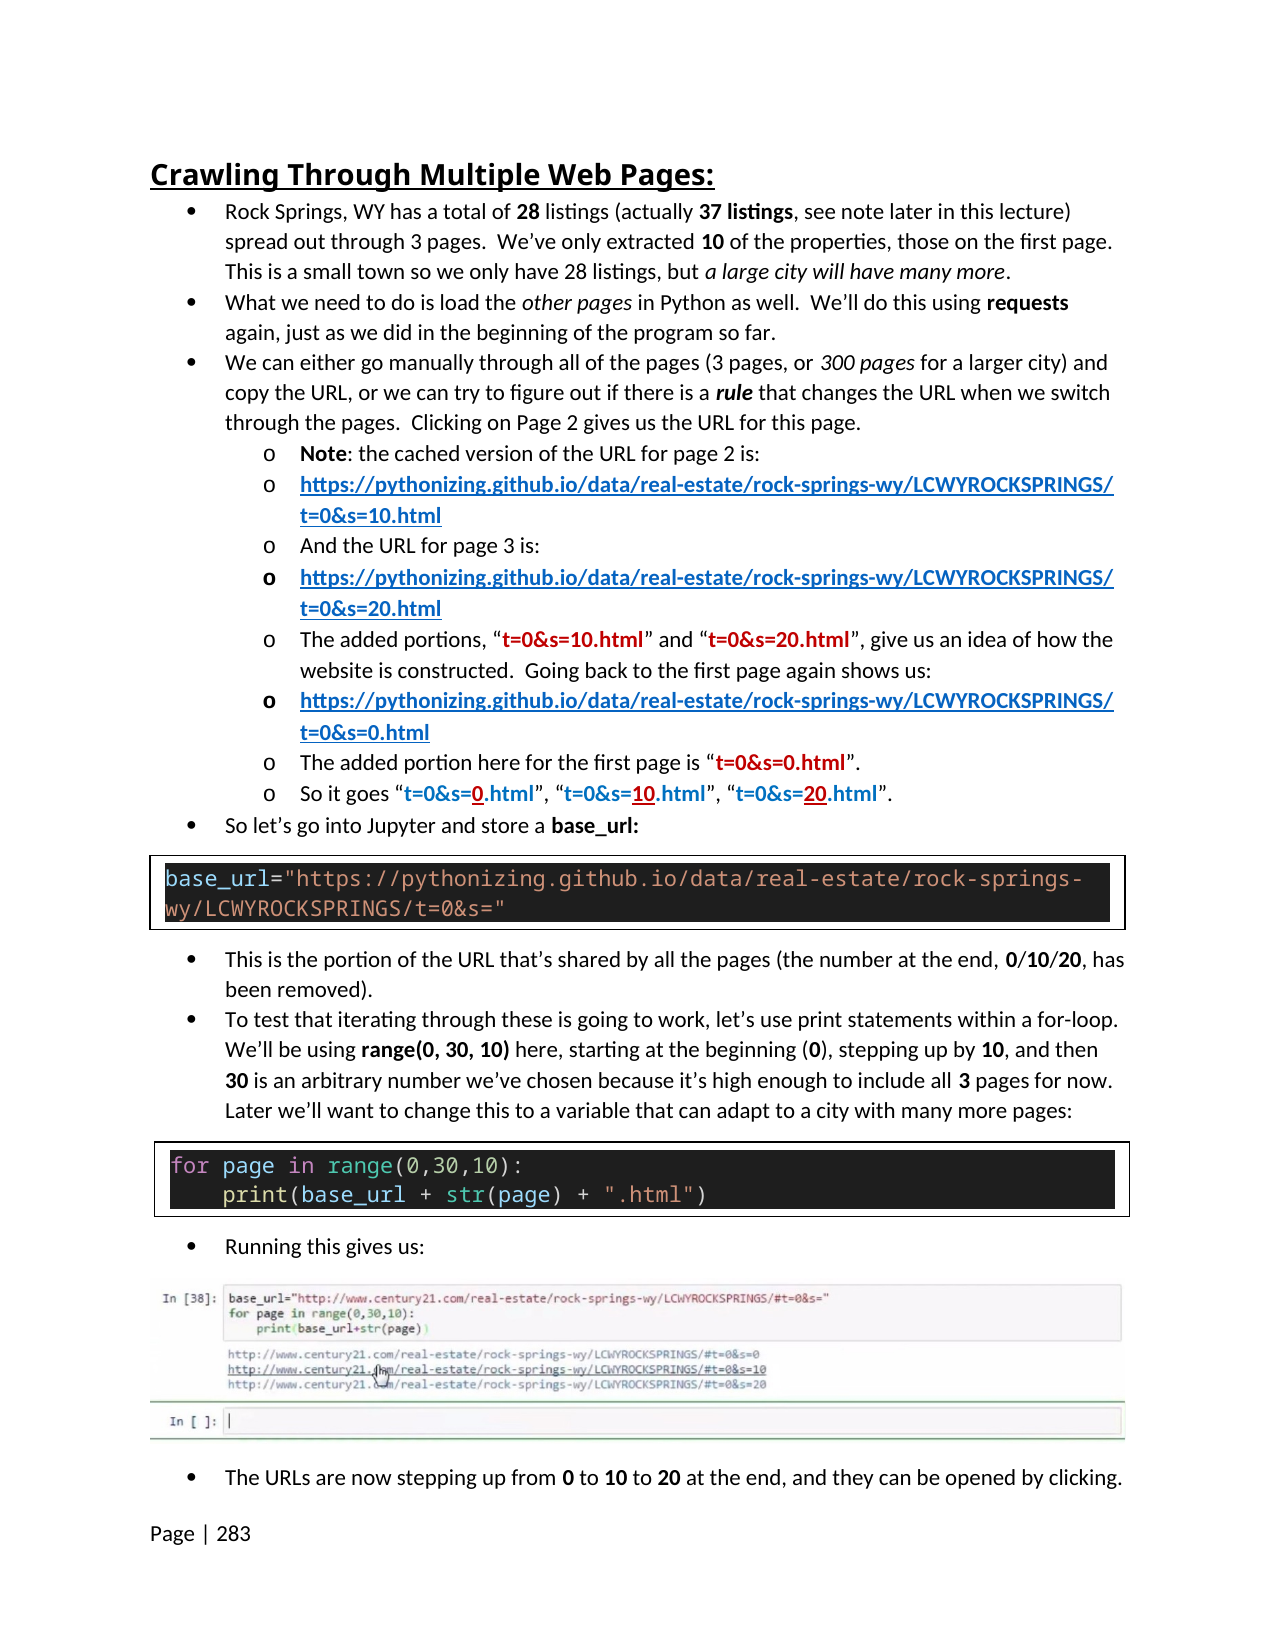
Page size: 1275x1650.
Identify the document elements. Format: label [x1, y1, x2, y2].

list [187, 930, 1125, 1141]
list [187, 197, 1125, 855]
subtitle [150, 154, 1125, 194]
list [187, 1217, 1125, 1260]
picture [150, 1278, 1125, 1444]
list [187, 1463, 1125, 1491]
